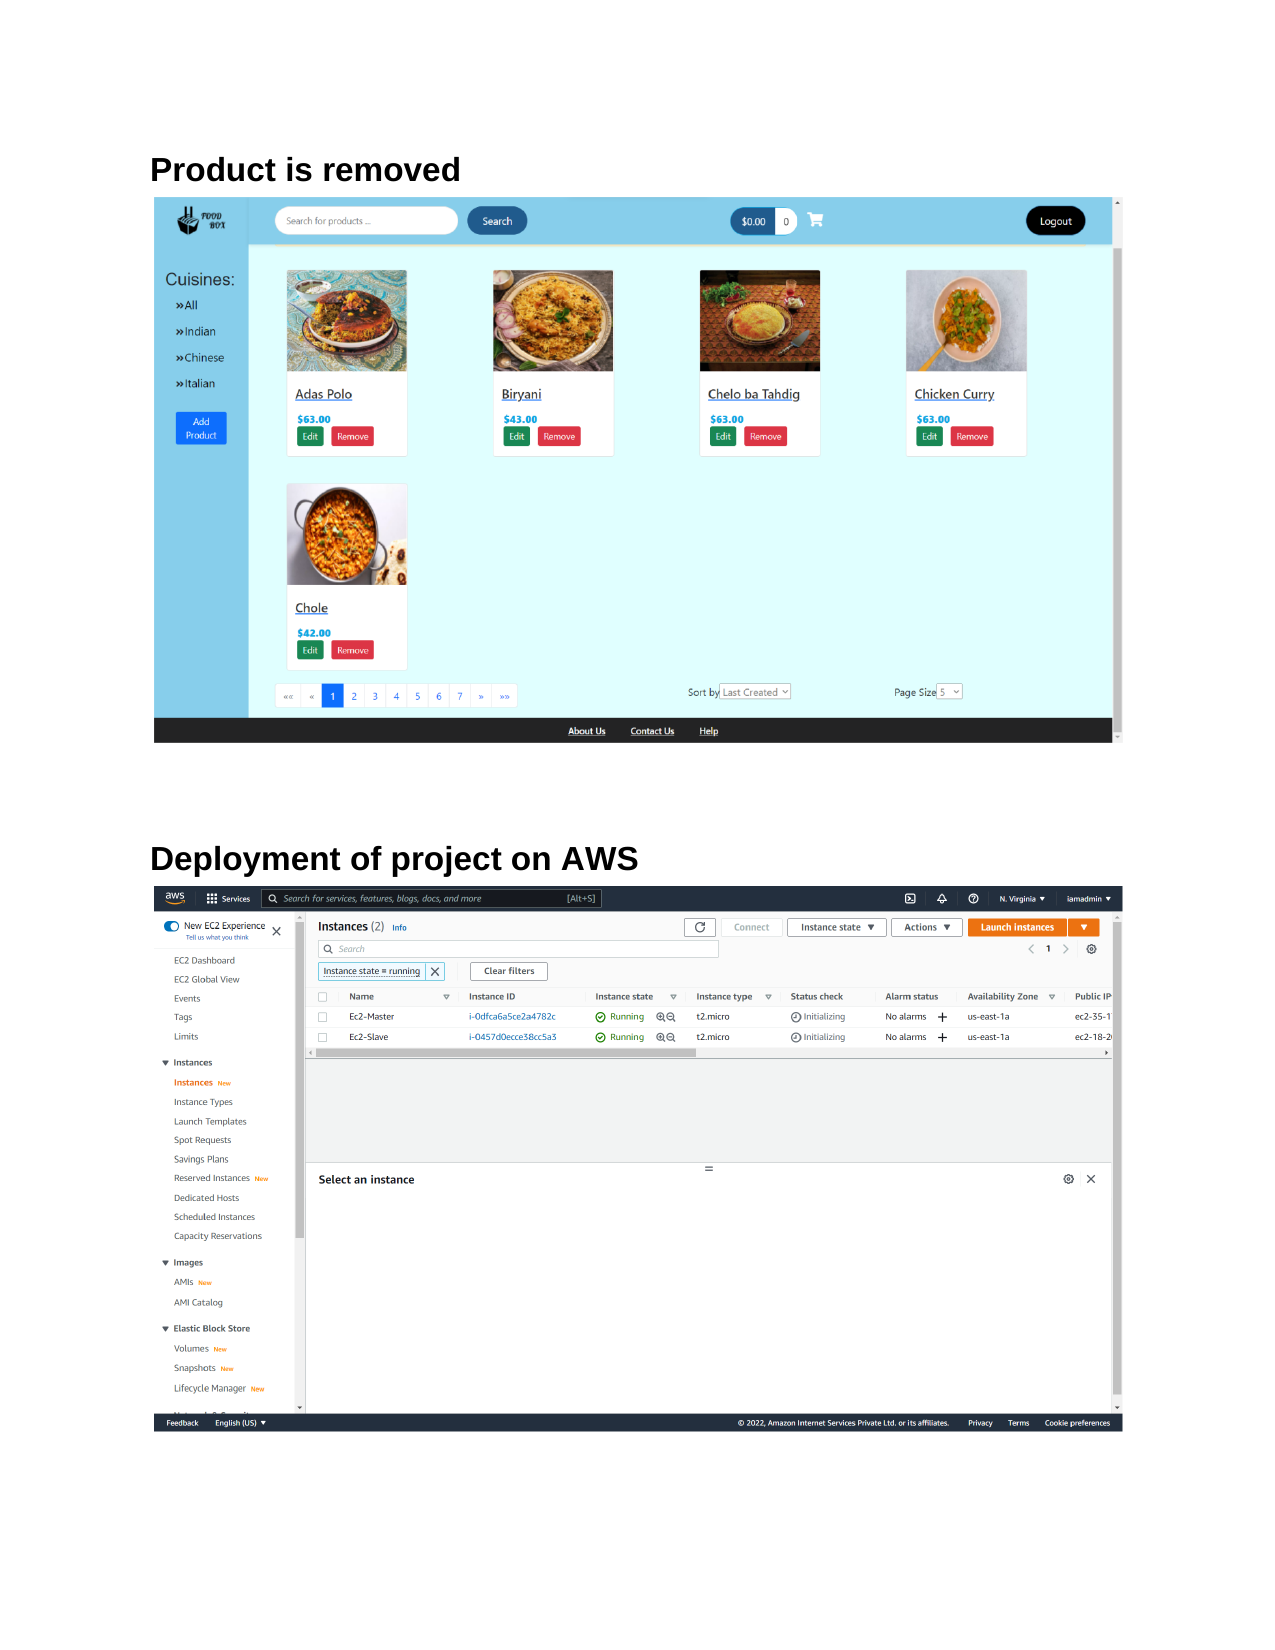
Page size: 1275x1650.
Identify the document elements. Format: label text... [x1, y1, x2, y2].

picture [150, 882, 1125, 1435]
text Product is removed [150, 150, 1125, 193]
text Deployment of project on AWS [150, 839, 1125, 882]
picture [150, 193, 1125, 746]
